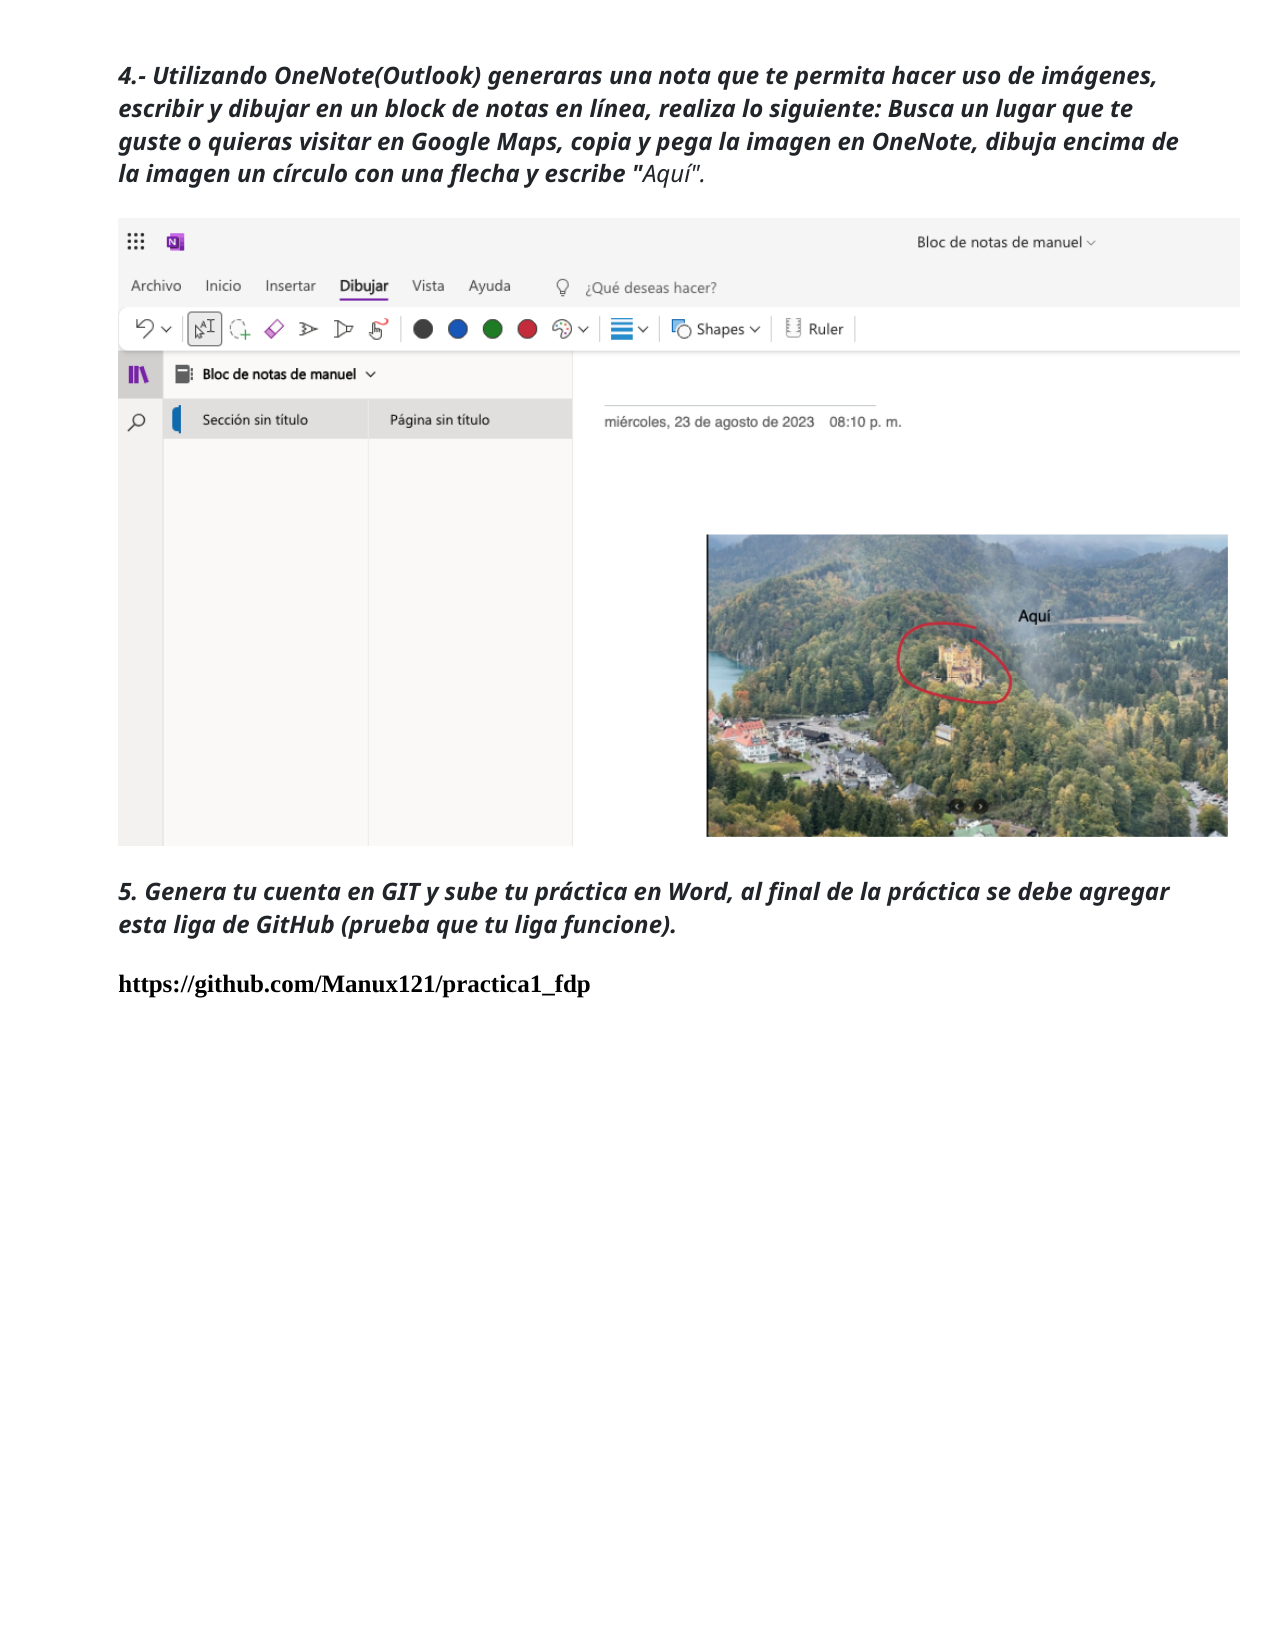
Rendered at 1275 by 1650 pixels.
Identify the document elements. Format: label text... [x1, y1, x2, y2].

picture [118, 218, 1241, 846]
text https://github.com/Manux121/practica1_fdp [118, 969, 1205, 998]
text 5. Genera tu cuenta en GIT y sube tu práctica en Word, al final de la práctica se debe agregar esta liga de GitHub (prueba que tu liga funcione). [118, 875, 1205, 940]
text 4.- Utilizando OneNote(Outlook) generaras una nota que te permita hacer uso de imágenes, escribir y dibujar en un block de notas en línea, realiza lo siguiente: Busca un lugar que te guste o quieras visitar en Google Maps, copia y pega la imagen en OneNote, dibuja encima de la imagen un círculo con una flecha y escribe "Aquí". [118, 59, 1205, 189]
